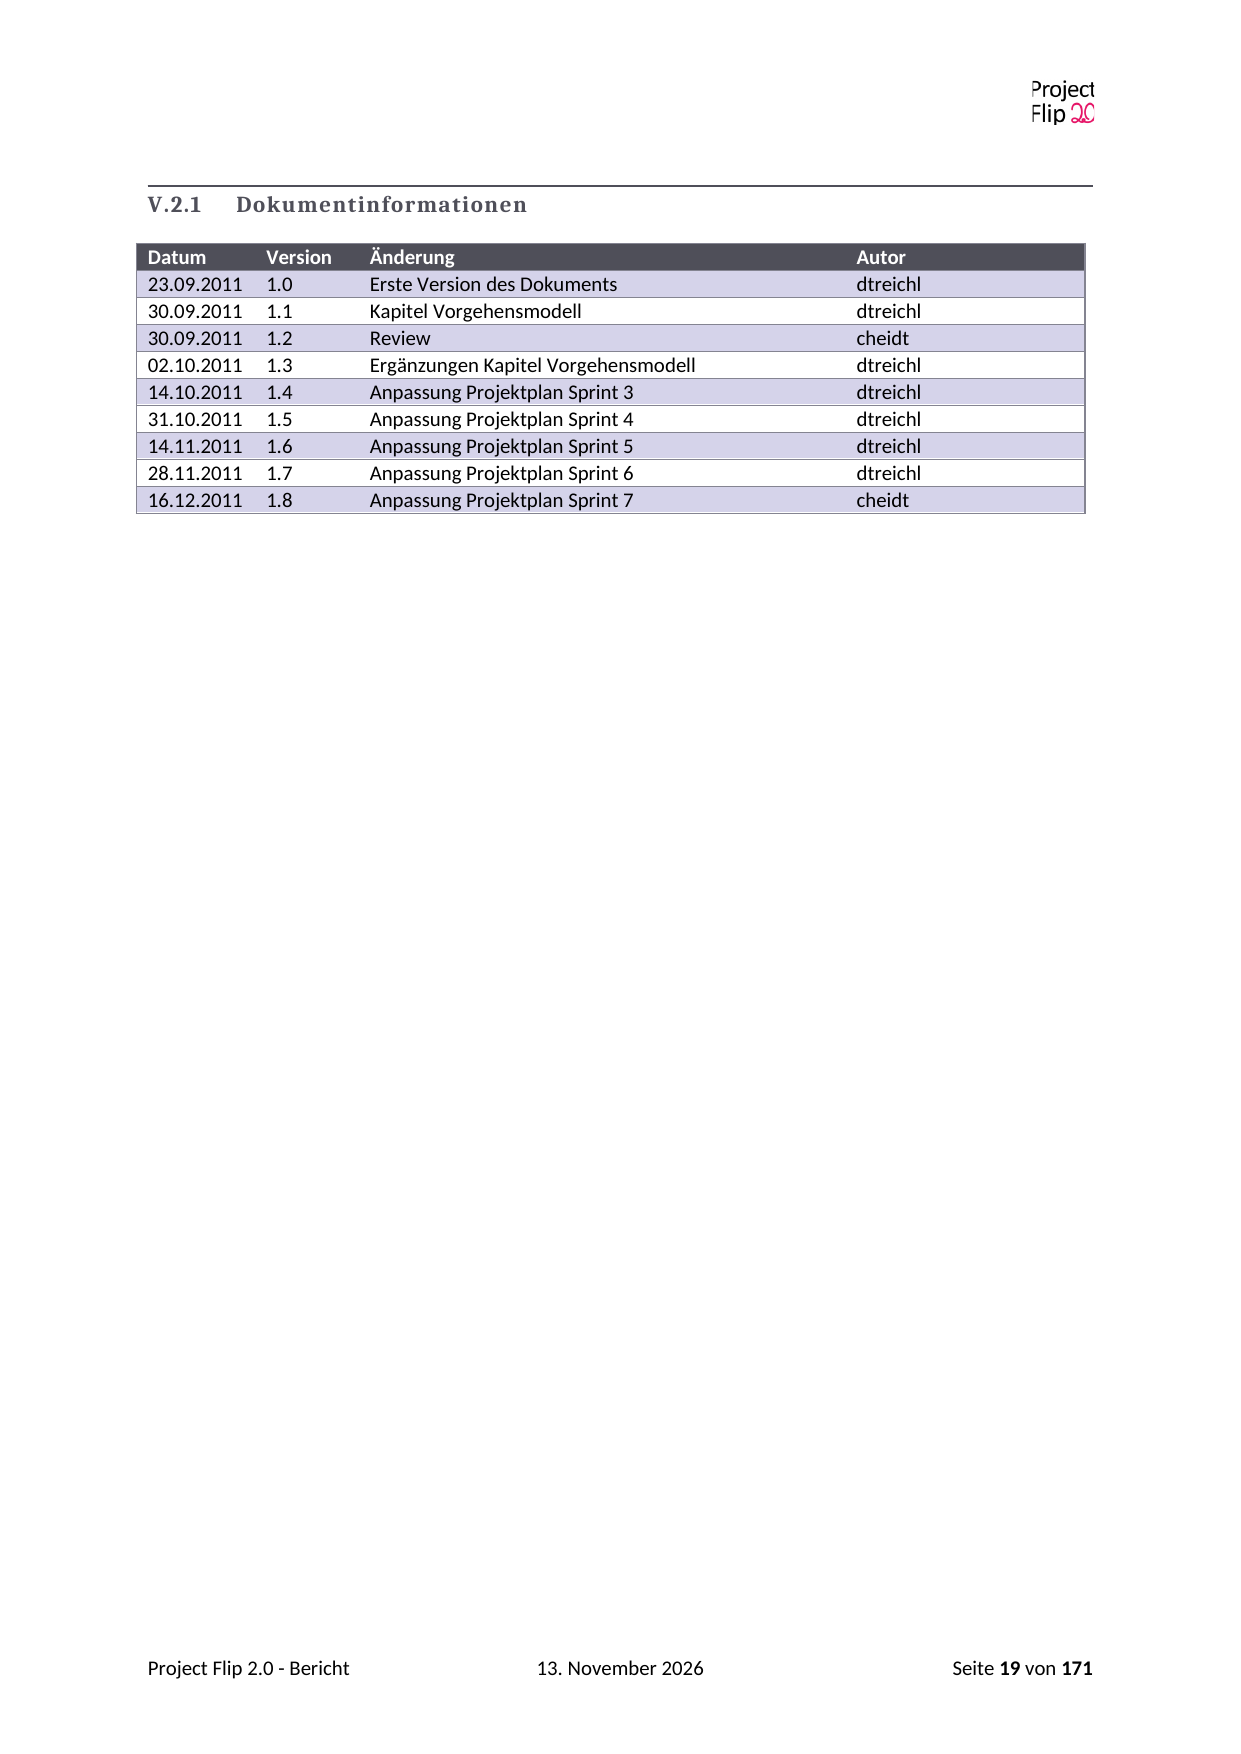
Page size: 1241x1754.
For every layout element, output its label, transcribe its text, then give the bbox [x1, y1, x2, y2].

table_cell 30.09.2011 [137, 325, 255, 351]
table_cell 14.10.2011 [137, 379, 255, 404]
table_cell dtreichl [845, 352, 1084, 378]
table_header Änderung [358, 244, 845, 270]
table_cell Review [358, 325, 845, 351]
table_cell 23.09.2011 [137, 271, 255, 297]
table_cell 02.10.2011 [137, 352, 255, 378]
table_cell 30.09.2011 [137, 298, 255, 324]
table_cell 28.11.2011 [137, 460, 255, 486]
table_cell cheidt [845, 325, 1084, 351]
table_cell dtreichl [845, 298, 1084, 324]
table_cell 1.7 [255, 460, 358, 486]
table_header Autor [845, 244, 1084, 270]
table_cell Anpassung Projektplan Sprint 4 [358, 406, 845, 432]
table_cell 14.11.2011 [137, 433, 255, 458]
table_cell Kapitel Vorgehensmodell [358, 298, 845, 324]
table_cell 1.4 [255, 379, 358, 404]
table_cell Erste Version des Dokuments [358, 271, 845, 297]
table_cell 1.8 [255, 487, 358, 512]
table_cell dtreichl [845, 406, 1084, 432]
table_cell 1.3 [255, 352, 358, 378]
table_cell Anpassung Projektplan Sprint 3 [358, 379, 845, 404]
table_cell 1.5 [255, 406, 358, 432]
table_cell dtreichl [845, 460, 1084, 486]
table_header Version [255, 244, 358, 270]
table_cell 1.1 [255, 298, 358, 324]
table_cell dtreichl [845, 433, 1084, 458]
subtitle Dokumentinformationen [148, 187, 1093, 218]
table_cell dtreichl [845, 271, 1084, 297]
table_cell Ergänzungen Kapitel Vorgehensmodell [358, 352, 845, 378]
table_cell Anpassung Projektplan Sprint 5 [358, 433, 845, 458]
table_header Datum [137, 244, 255, 270]
table_cell 16.12.2011 [137, 487, 255, 512]
table_cell Anpassung Projektplan Sprint 7 [358, 487, 845, 512]
table_cell 1.0 [255, 271, 358, 297]
table_cell 31.10.2011 [137, 406, 255, 432]
table_cell 1.6 [255, 433, 358, 458]
table_cell 1.2 [255, 325, 358, 351]
table_cell cheidt [845, 487, 1084, 512]
picture [1081, 79, 1097, 124]
table_cell dtreichl [845, 379, 1084, 404]
table_cell Anpassung Projektplan Sprint 6 [358, 460, 845, 486]
